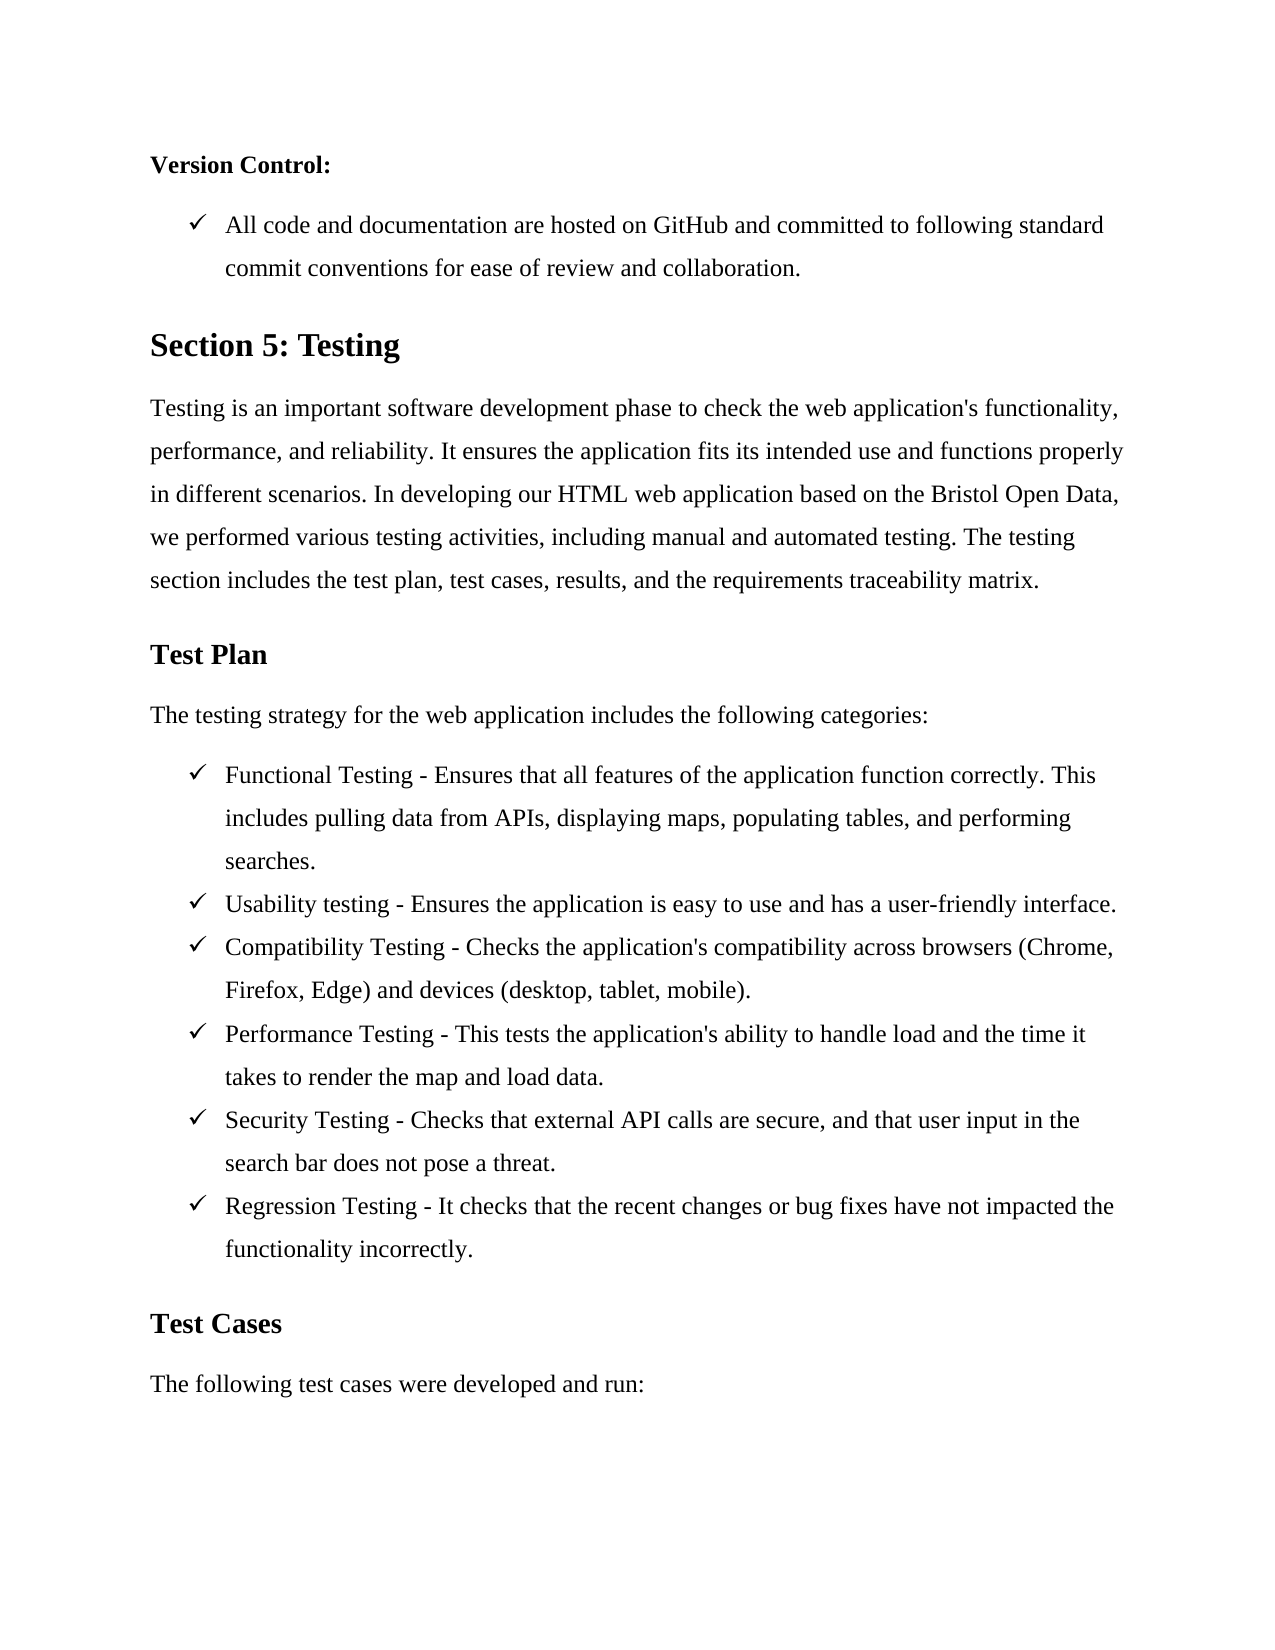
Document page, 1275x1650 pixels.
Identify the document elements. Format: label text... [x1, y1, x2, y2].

text The testing strategy for the web application includes the following categories: [150, 700, 1125, 729]
list Usability testing - Ensures the application is easy to use and has a user-friendly interface. [187, 889, 1125, 918]
list Regression Testing - It checks that the recent changes or bug fixes have not impacted the functionality incorrectly. [187, 1191, 1125, 1263]
text Version Control: [150, 150, 1125, 179]
subtitle Section 5: Testing [150, 325, 1125, 363]
subtitle Test Plan [150, 637, 1125, 671]
list All code and documentation are hosted on GitHub and committed to following standard commit conventions for ease of review and collaboration. [187, 210, 1125, 282]
list Functional Testing - Ensures that all features of the application function correctly. This includes pulling data from APIs, displaying maps, populating tables, and performing searches. [187, 760, 1125, 875]
subtitle Test Cases [150, 1307, 1125, 1340]
text Testing is an important software development phase to check the web application's functionality, performance, and reliability. It ensures the application fits its intended use and functions properly in different scenarios. In developing our HTML web application based on the Bristol Open Data, we performed various testing activities, including manual and automated testing. The testing section includes the test plan, test cases, results, and the requirements traceability matrix. [150, 393, 1125, 594]
list Performance Testing - This tests the application's ability to handle load and the time it takes to render the map and load data. [187, 1019, 1125, 1091]
list Security Testing - Checks that external API calls are secure, and that user input in the search bar does not pose a threat. [187, 1105, 1125, 1177]
text The following test cases were developed and run: [150, 1369, 1125, 1398]
list Compatibility Testing - Checks the application's compatibility across browsers (Chrome, Firefox, Edge) and devices (desktop, tablet, mobile). [187, 932, 1125, 1004]
